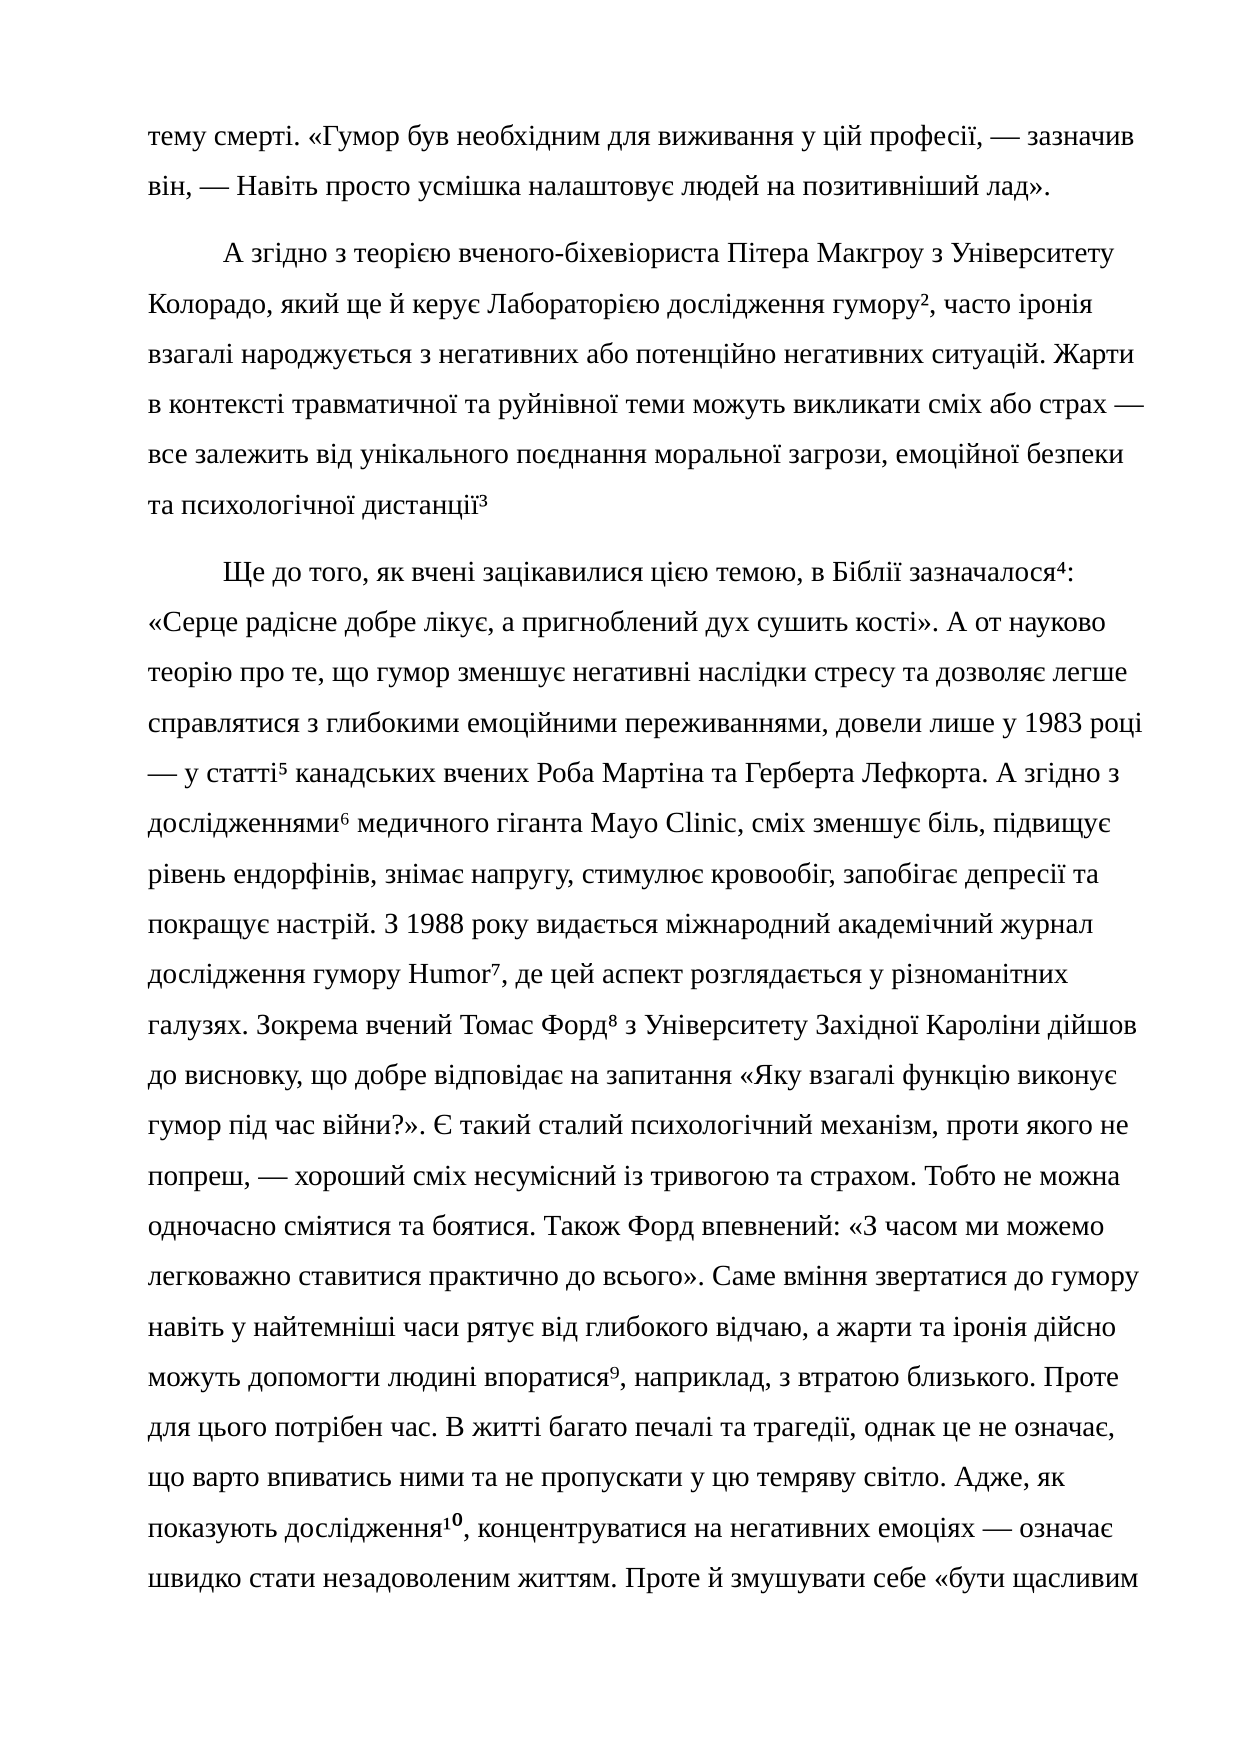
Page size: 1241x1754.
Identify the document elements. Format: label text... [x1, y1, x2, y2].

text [148, 118, 1152, 202]
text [148, 554, 1152, 1594]
text А згідно з теорією вченого-біхевіориста Пітера Макгроу з Університету Колорадо, який ще й керує Лабораторією дослідження гумору², часто іронія взагалі народжується з негативних або потенційно негативних ситуацій. Жарти в контексті травматичної та руйнівної теми можуть викликати сміх або страх — все залежить від унікального поєднання моральної загрози, емоційної безпеки та психологічної дистанції³ [148, 235, 1152, 521]
